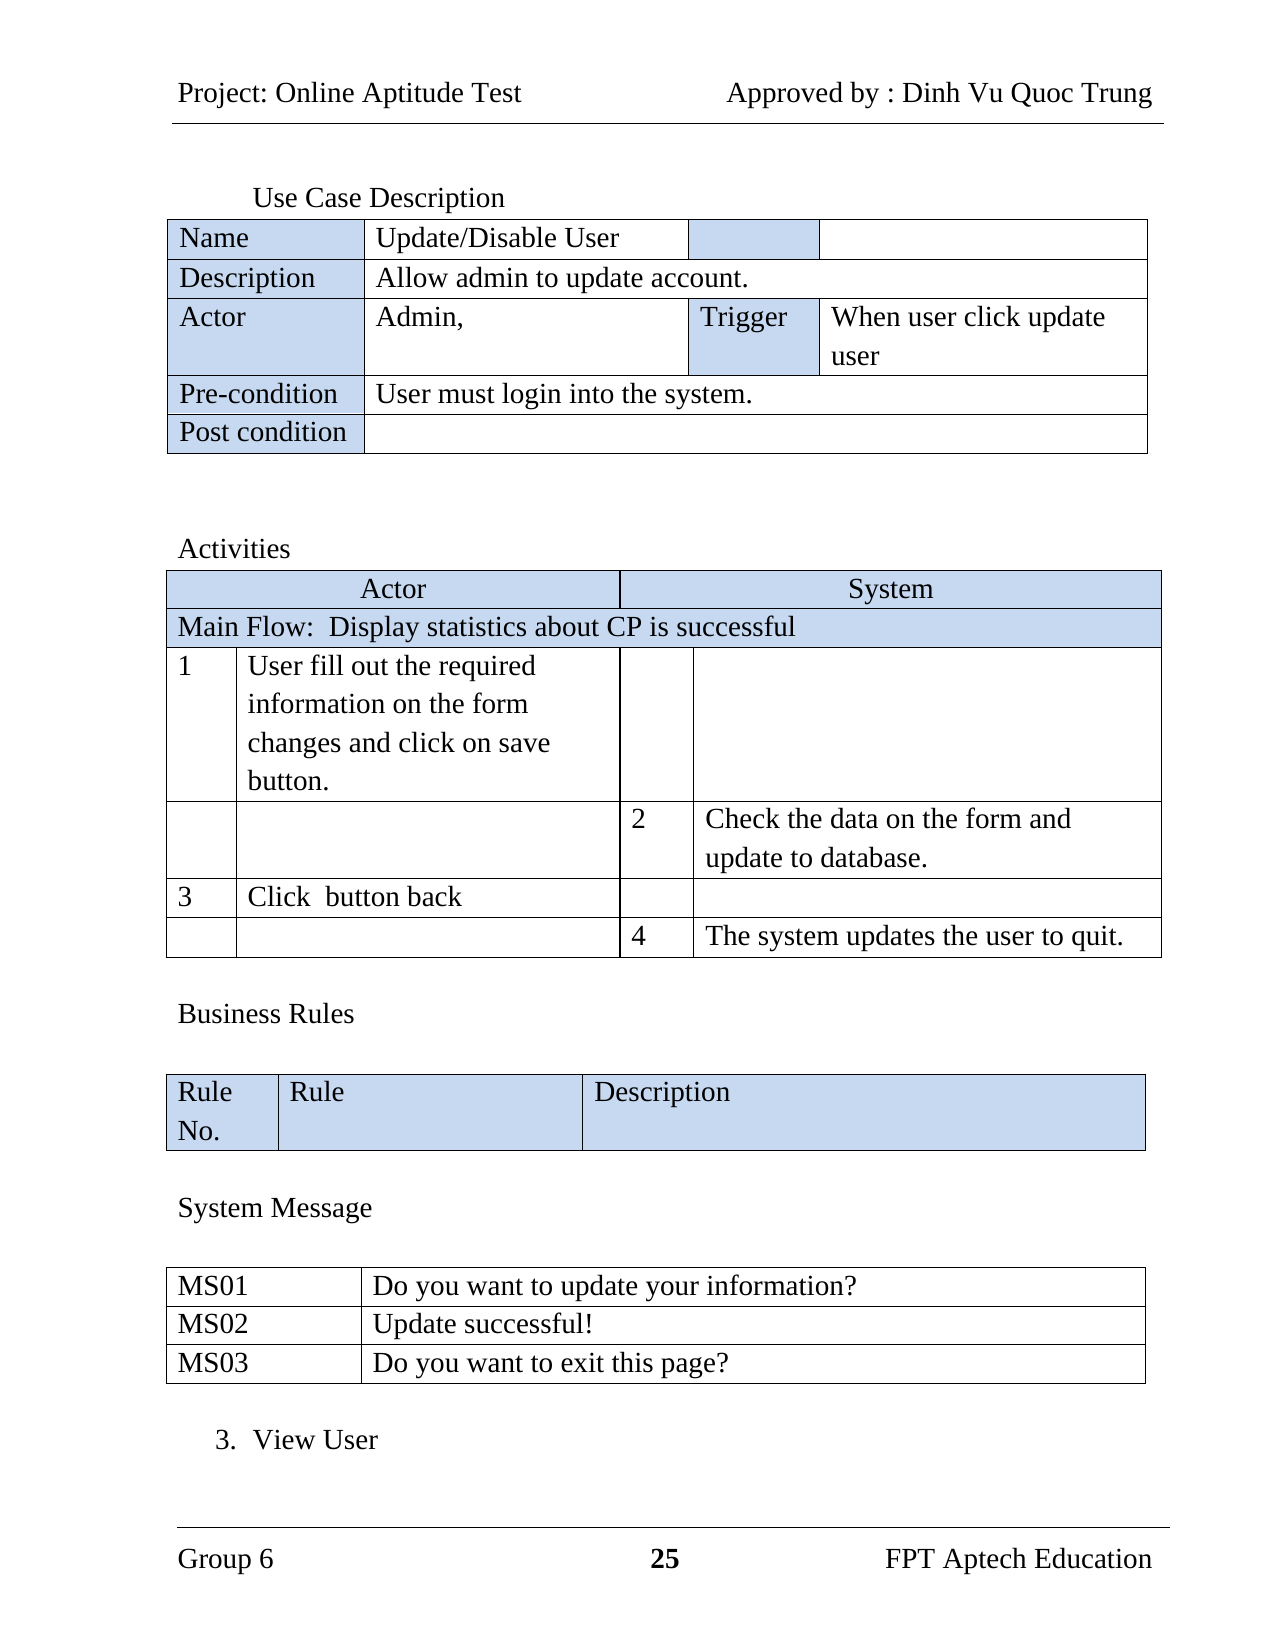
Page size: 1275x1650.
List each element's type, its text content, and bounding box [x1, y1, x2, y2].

table_cell Click button back [237, 879, 619, 917]
table_header [820, 220, 1147, 259]
table_header Rule [279, 1075, 582, 1150]
table_cell Actor [168, 299, 364, 375]
table_cell When user click update user [820, 299, 1147, 375]
table_cell [237, 802, 619, 878]
table_header Rule No. [167, 1075, 278, 1150]
table_header Update/Disable User [365, 220, 688, 259]
table_cell Allow admin to update account. [365, 260, 1147, 298]
text System Message [177, 1190, 1157, 1223]
table_cell 4 [621, 918, 693, 957]
list View User [215, 1422, 1157, 1456]
table_cell Description [168, 260, 364, 298]
table_header Do you want to update your information? [362, 1268, 1145, 1306]
table_cell 3 [167, 879, 236, 917]
table_cell Pre-condition [168, 376, 364, 413]
table_cell Check the data on the form and update to database. [694, 802, 1161, 878]
table_header System [621, 571, 1161, 608]
table_cell [694, 879, 1161, 917]
table_header [689, 220, 819, 259]
table_header Name [168, 220, 364, 259]
table_cell [365, 415, 1147, 453]
table_header Description [583, 1075, 1145, 1150]
table_cell Post condition [168, 415, 364, 453]
table_header Actor [167, 571, 619, 608]
table_cell MS02 [167, 1307, 361, 1344]
text Use Case Description [177, 181, 1157, 214]
table_cell [621, 879, 693, 917]
table_cell Admin, [365, 299, 688, 375]
table_cell User fill out the required information on the form changes and click on save button. [237, 648, 619, 801]
table_cell Trigger [689, 299, 819, 375]
text Business Rules [177, 996, 1157, 1030]
table_cell [694, 648, 1161, 801]
table_cell MS03 [167, 1345, 361, 1382]
table_cell Main Flow: Display statistics about CP is successful [167, 609, 1161, 647]
table_cell 1 [167, 648, 236, 801]
table_cell [167, 802, 236, 878]
table_cell Update successful! [362, 1307, 1145, 1344]
table_cell The system updates the user to quit. [694, 918, 1161, 957]
table_cell [237, 918, 619, 957]
table_cell [621, 648, 693, 801]
table_header MS01 [167, 1268, 361, 1306]
text Activities [177, 531, 1157, 565]
table_cell [167, 918, 236, 957]
table_cell User must login into the system. [365, 376, 1147, 413]
table_cell Do you want to exit this page? [362, 1345, 1145, 1382]
table_cell 2 [621, 802, 693, 878]
